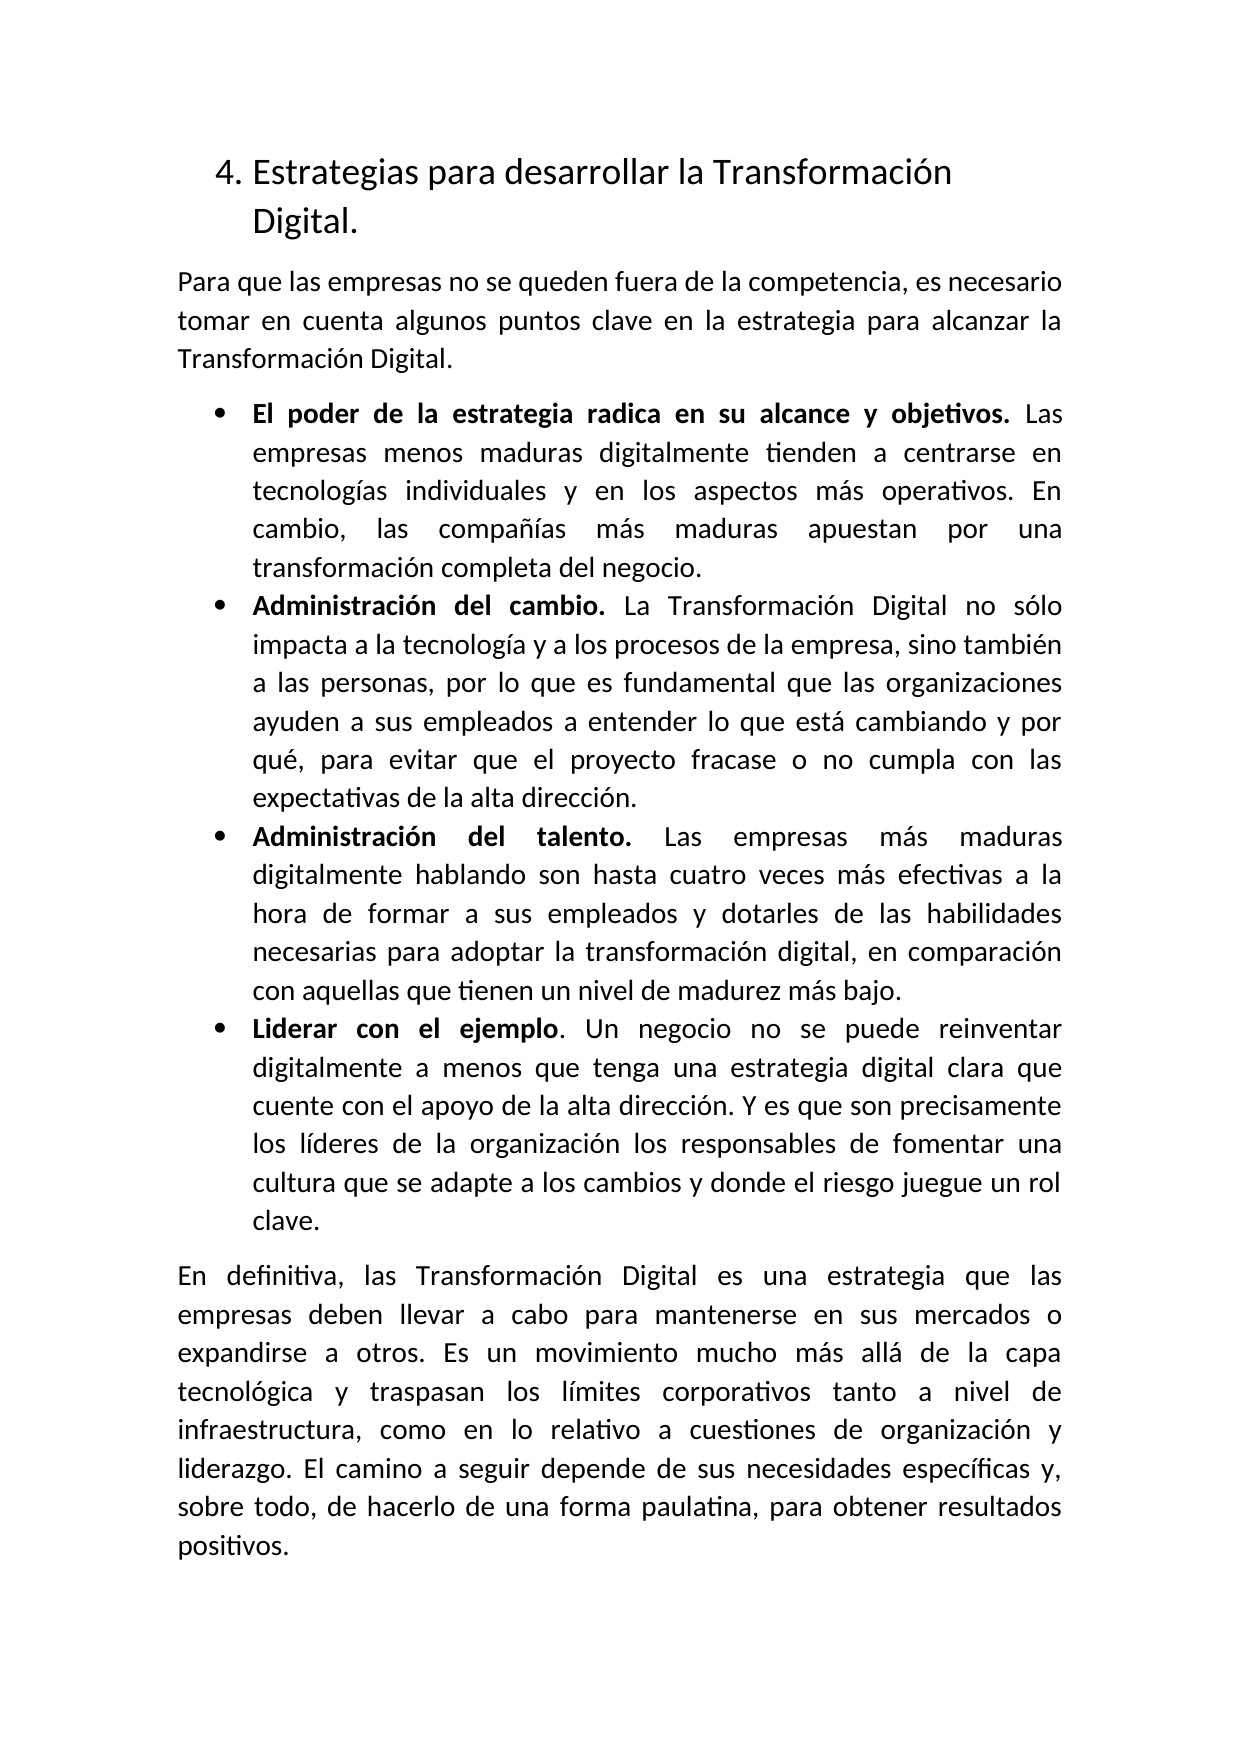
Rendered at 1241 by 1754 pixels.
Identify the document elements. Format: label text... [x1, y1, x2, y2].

list Administración del talento. Las empresas más maduras digitalmente hablando son hasta cuatro veces más efectivas a la hora de formar a sus empleados y dotarles de las habilidades necesarias para adoptar la transformación digital, en comparación con aquellas que tienen un nivel de madurez más bajo. [215, 818, 1063, 1007]
list El poder de la estrategia radica en su alcance y objetivos. Las empresas menos maduras digitalmente tienden a centrarse en tecnologías individuales y en los aspectos más operativos. En cambio, las compañías más maduras apuestan por una transformación completa del negocio. [215, 395, 1063, 584]
list Liderar con el ejemplo. Un negocio no se puede reinventar digitalmente a menos que tenga una estrategia digital clara que cuente con el apoyo de la alta dirección. Y es que son precisamente los líderes de la organización los responsables de fomentar una cultura que se adapte a los cambios y donde el riesgo juegue un rol clave. [215, 1010, 1063, 1238]
list Administración del cambio. La Transformación Digital no sólo impacta a la tecnología y a los procesos de la empresa, sino también a las personas, por lo que es fundamental que las organizaciones ayuden a sus empleados a entender lo que está cambiando y por qué, para evitar que el proyecto fracase o no cumpla con las expectativas de la alta dirección. [215, 587, 1063, 815]
list Estrategias para desarrollar la Transformación Digital. [215, 148, 1063, 243]
text Para que las empresas no se queden fuera de la competencia, es necesario tomar en cuenta algunos puntos clave en la estrategia para alcanzar la Transformación Digital. [177, 263, 1063, 376]
text En definitiva, las Transformación Digital es una estrategia que las empresas deben llevar a cabo para mantenerse en sus mercados o expandirse a otros. Es un movimiento mucho más allá de la capa tecnológica y traspasan los límites corporativos tanto a nivel de infraestructura, como en lo relativo a cuestiones de organización y liderazgo. El camino a seguir depende de sus necesidades específicas y, sobre todo, de hacerlo de una forma paulatina, para obtener resultados positivos. [177, 1257, 1063, 1562]
